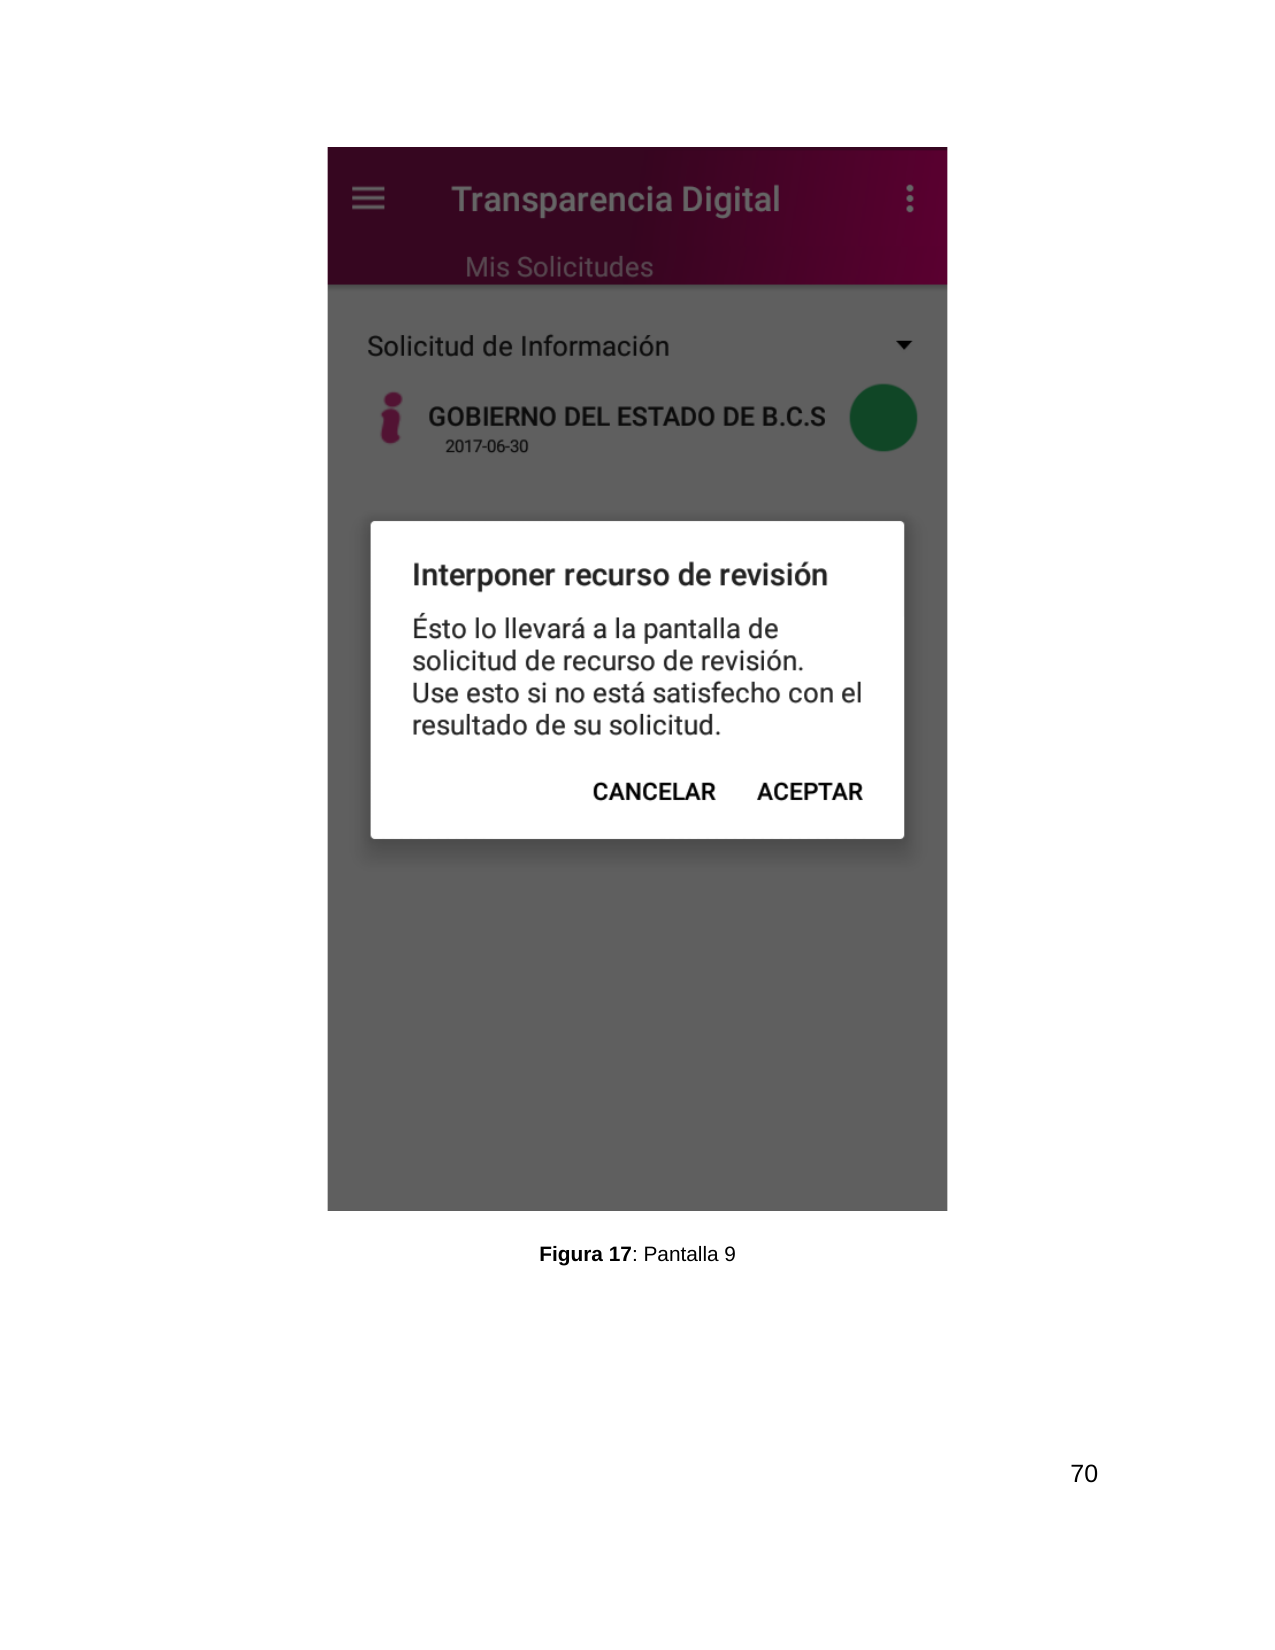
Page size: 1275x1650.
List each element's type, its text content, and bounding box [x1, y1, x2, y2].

text Figura 17: Pantalla 9 [177, 1242, 1098, 1266]
picture [327, 147, 948, 1211]
